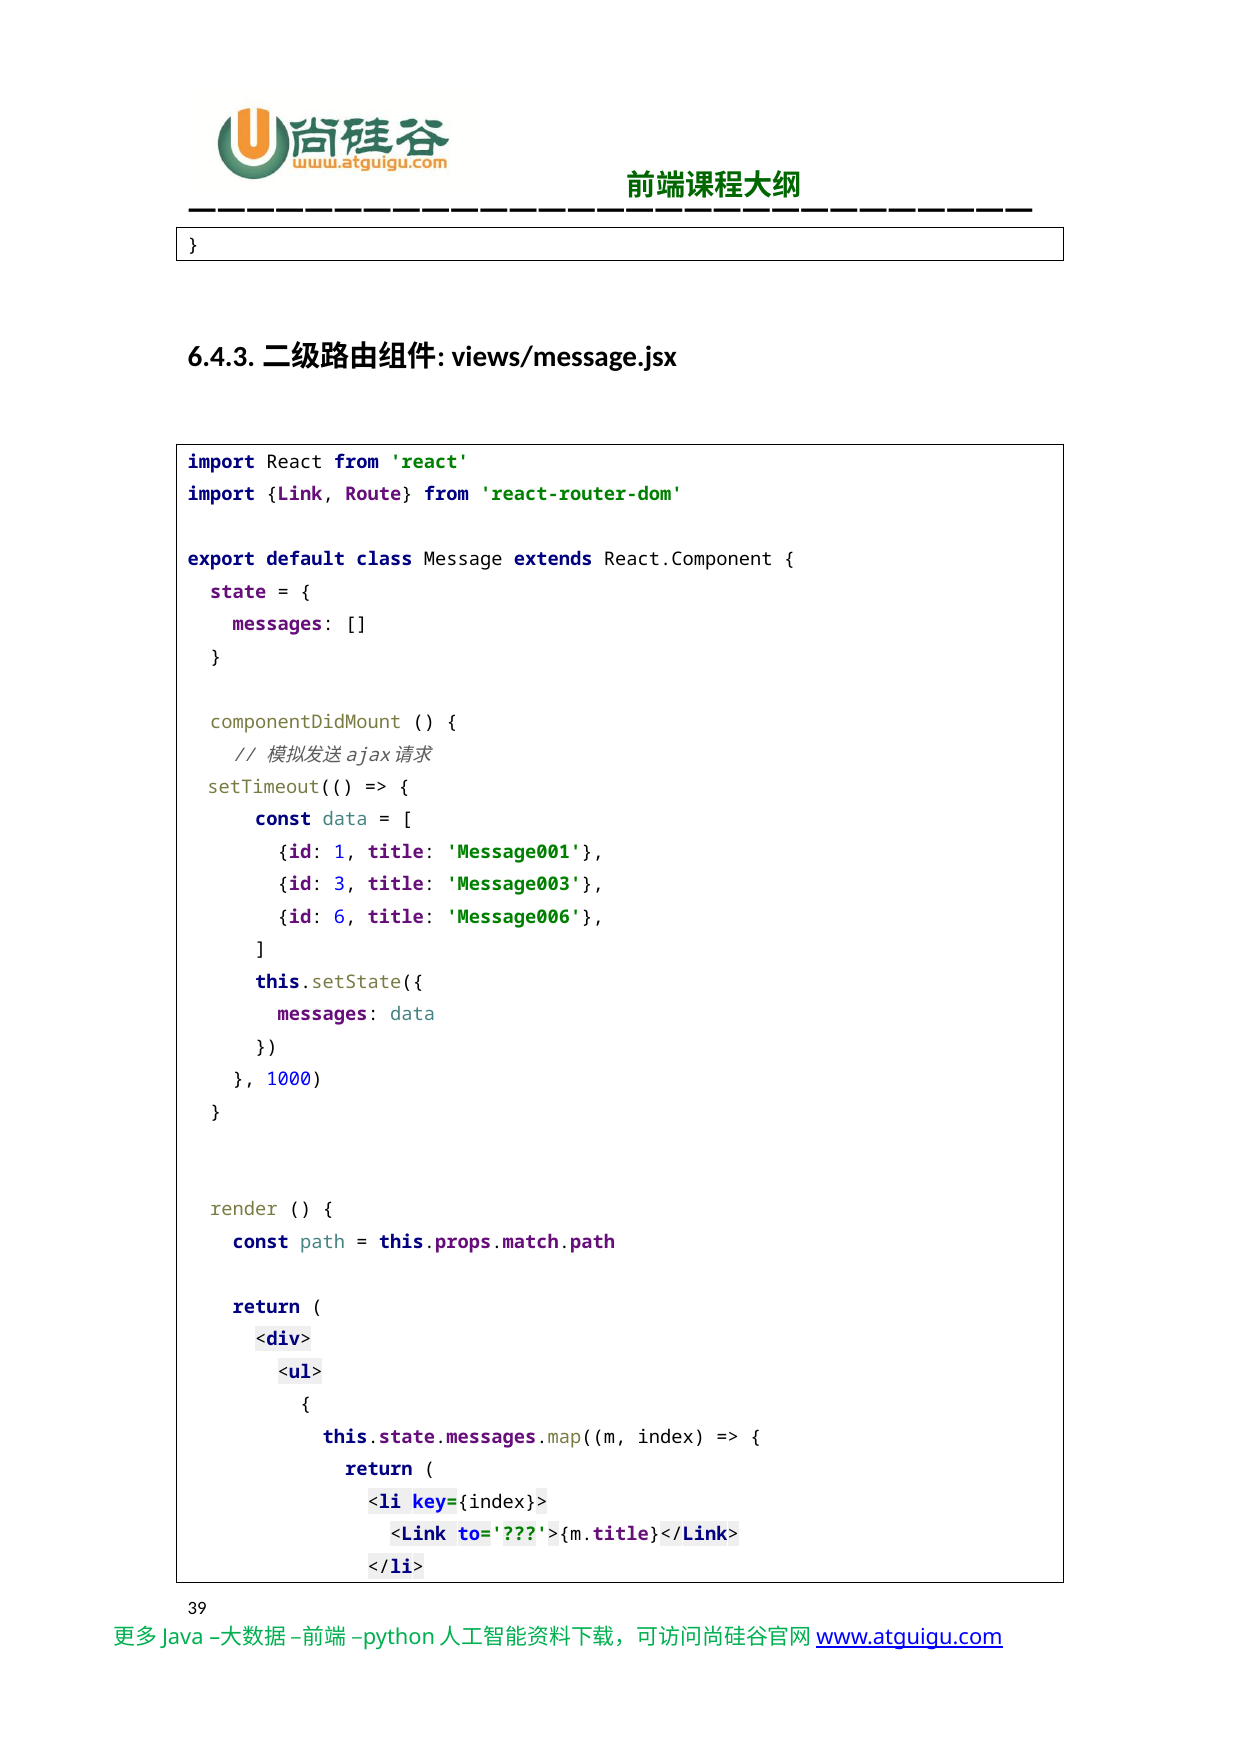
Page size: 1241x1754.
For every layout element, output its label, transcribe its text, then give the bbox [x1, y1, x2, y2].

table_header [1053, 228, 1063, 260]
picture [187, 88, 479, 195]
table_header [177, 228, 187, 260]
subtitle 6.4.3. 二级路由组件: views/message.jsx [187, 321, 1053, 386]
